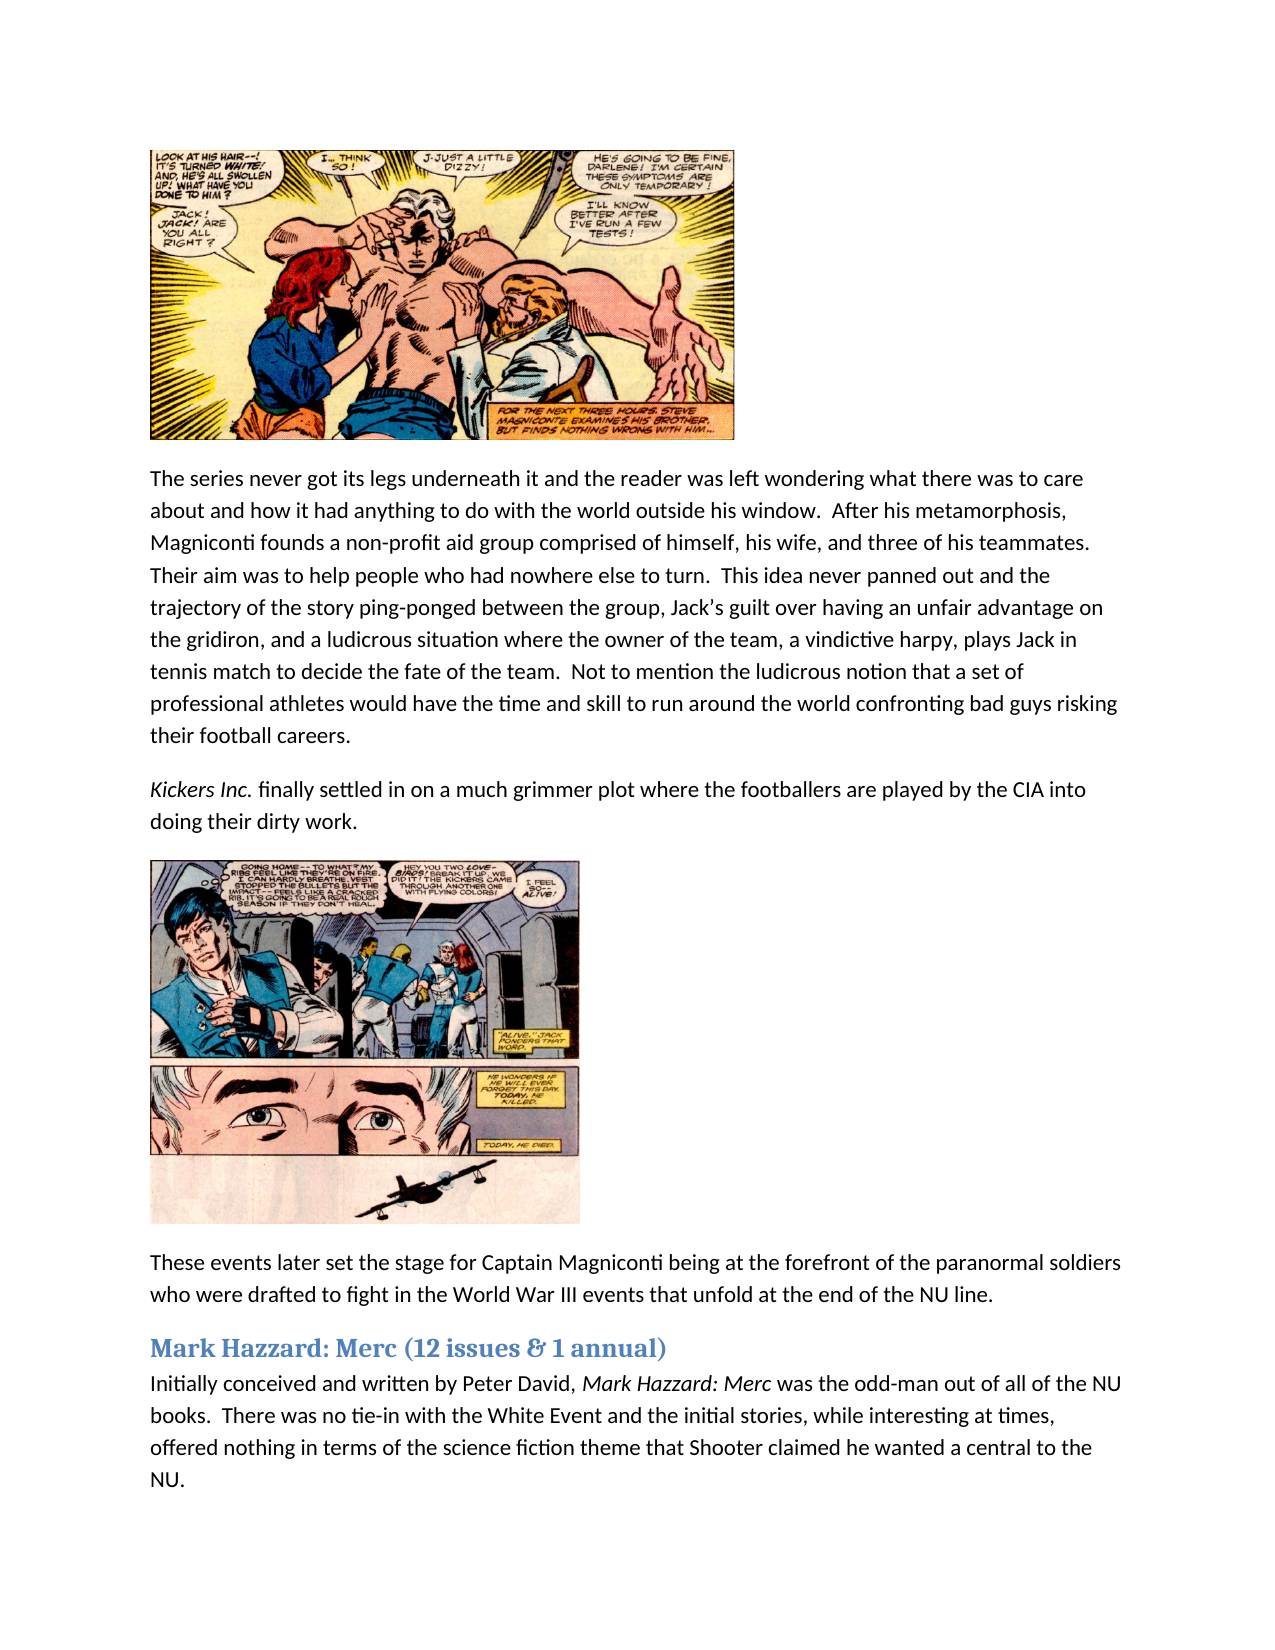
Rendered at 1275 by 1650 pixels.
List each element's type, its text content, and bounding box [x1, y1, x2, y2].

text These events later set the stage for Captain Magniconti being at the forefront of the paranormal soldiers who were drafted to fight in the World War III events that unfold at the end of the NU line. [150, 1248, 1125, 1308]
text Kickers Inc. finally settled in on a much grimmer plot where the footballers are played by the CIA into doing their dirty work. [150, 775, 1125, 835]
subtitle Mark Hazzard: Merc (12 issues & 1 annual) [150, 1333, 1125, 1364]
picture [150, 860, 580, 1224]
text The series never got its legs underneath it and the reader was left wondering what there was to care about and how it had anything to do with the world outside his window. After his metamorphosis, Magniconti founds a non-profit aid group comprised of himself, his wife, and three of his teammates. Their aim was to help people who had nowhere else to turn. This idea never panned out and the trajectory of the story ping-ponged between the group, Jack’s guilt over having an unfair advantage on the gridiron, and a ludicrous situation where the owner of the team, a vindictive harpy, plays Jack in tennis match to decide the fate of the team. Not to mention the ludicrous notion that a set of professional athletes would have the time and skill to run around the world confronting bad guys risking their football careers. [150, 464, 1125, 750]
picture [150, 150, 735, 440]
text Initially conceived and written by Peter David, Mark Hazzard: Merc was the odd-man out of all of the NU books. There was no tie-in with the White Event and the initial stories, while interesting at times, offered nothing in terms of the science fiction theme that Shooter claimed he wanted a central to the NU. [150, 1369, 1125, 1494]
